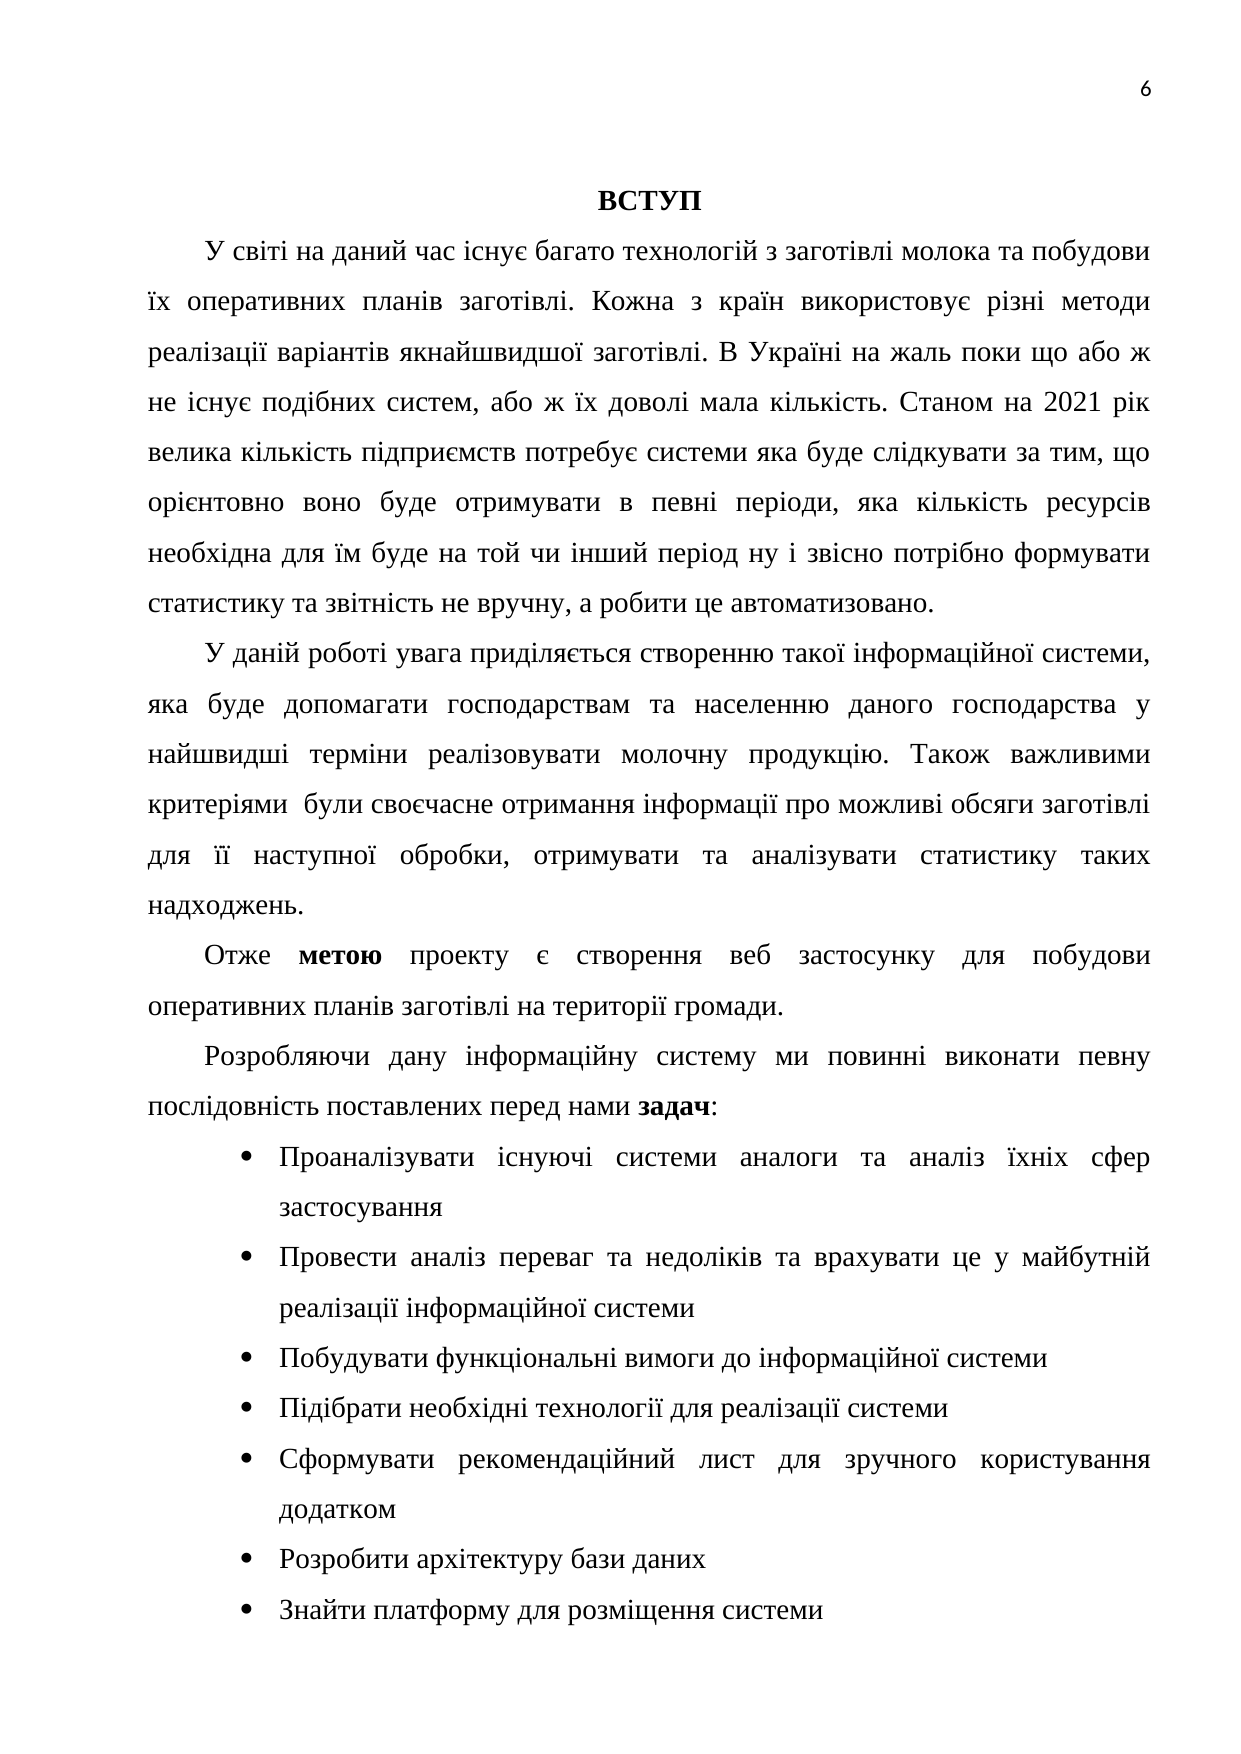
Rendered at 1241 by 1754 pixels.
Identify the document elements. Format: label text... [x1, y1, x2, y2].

list Розробити архітектуру бази даних [241, 1542, 1152, 1575]
text У даній роботі увага приділяється створенню такої інформаційної системи, яка буде допомагати господарствам та населенню даного господарства у найшвидші терміни реалізовувати молочну продукцію. Також важливими критеріями були своєчасне отримання інформації про можливі обсяги заготівлі для її наступної обробки, отримувати та аналізувати статистику таких надходжень. [148, 636, 1152, 921]
list Провести аналіз переваг та недоліків та врахувати це у майбутній реалізації інформаційної системи [241, 1239, 1152, 1323]
list Сформувати рекомендаційний лист для зручного користування додатком [241, 1441, 1152, 1525]
text Отже метою проекту є створення веб застосунку для побудови оперативних планів заготівлі на території громади. [148, 937, 1152, 1021]
list Проаналізувати існуючі системи аналоги та аналіз їхніх сфер застосування [241, 1139, 1152, 1223]
text ВСТУП [148, 183, 1152, 216]
list Побудувати функціональні вимоги до інформаційної системи [241, 1340, 1152, 1374]
list Знайти платформу для розміщення системи [241, 1592, 1152, 1626]
text Розробляючи дану інформаційну систему ми повинні виконати певну послідовність поставлених перед нами задач: [148, 1038, 1152, 1122]
list Підібрати необхідні технології для реалізації системи [241, 1391, 1152, 1424]
text У світі на даний час існує багато технологій з заготівлі молока та побудови їх оперативних планів заготівлі. Кожна з країн використовує різні методи реалізації варіантів якнайшвидшої заготівлі. В Україні на жаль поки що або ж не існує подібних систем, або ж їх доволі мала кількість. Станом на 2021 рік велика кількість підприємств потребує системи яка буде слідкувати за тим, що орієнтовно воно буде отримувати в певні періоди, яка кількість ресурсів необхідна для їм буде на той чи інший період ну і звісно потрібно формувати статистику та звітність не вручну, а робити це автоматизовано. [148, 233, 1152, 619]
